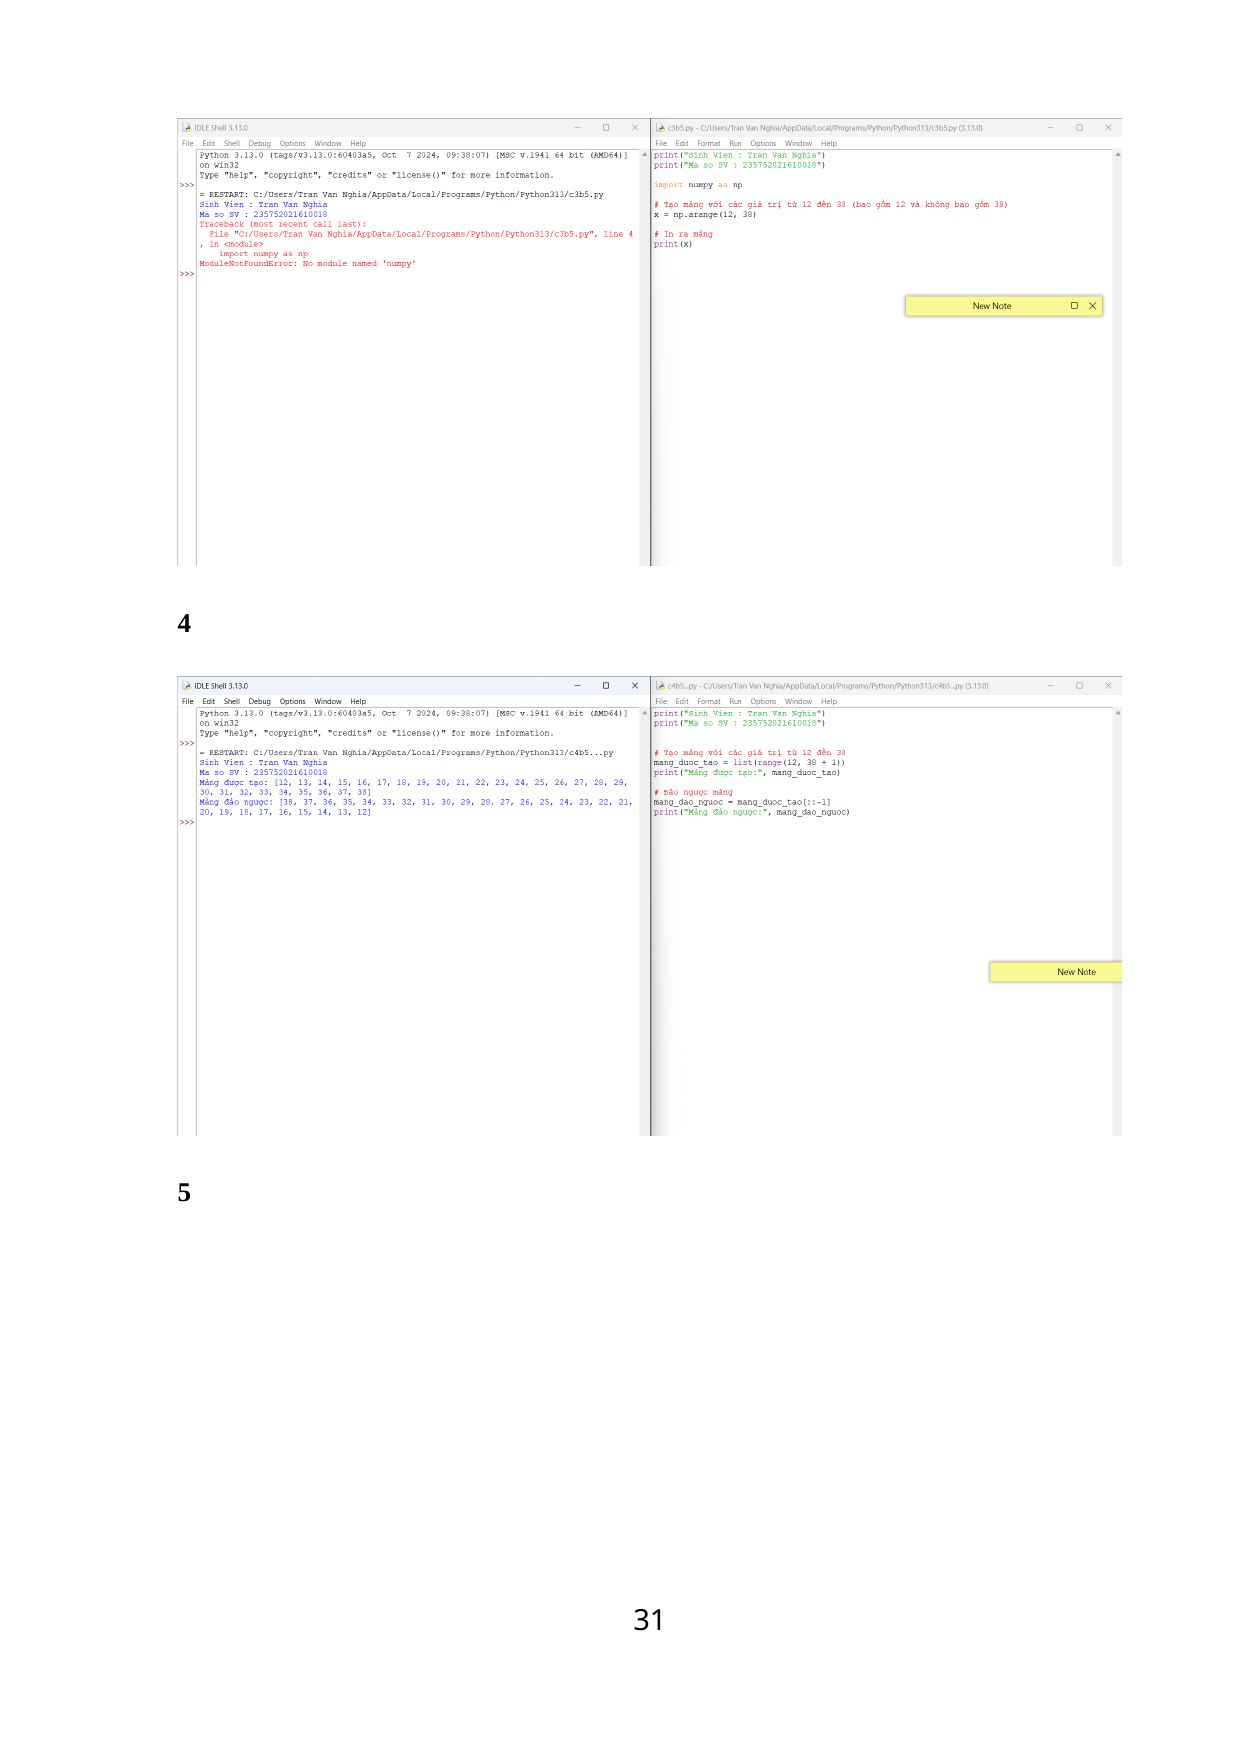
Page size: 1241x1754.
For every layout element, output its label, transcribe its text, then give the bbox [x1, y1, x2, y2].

text 4 [177, 607, 1122, 638]
picture [177, 118, 1123, 566]
text 5 [177, 1176, 1122, 1207]
picture [177, 676, 1123, 1136]
